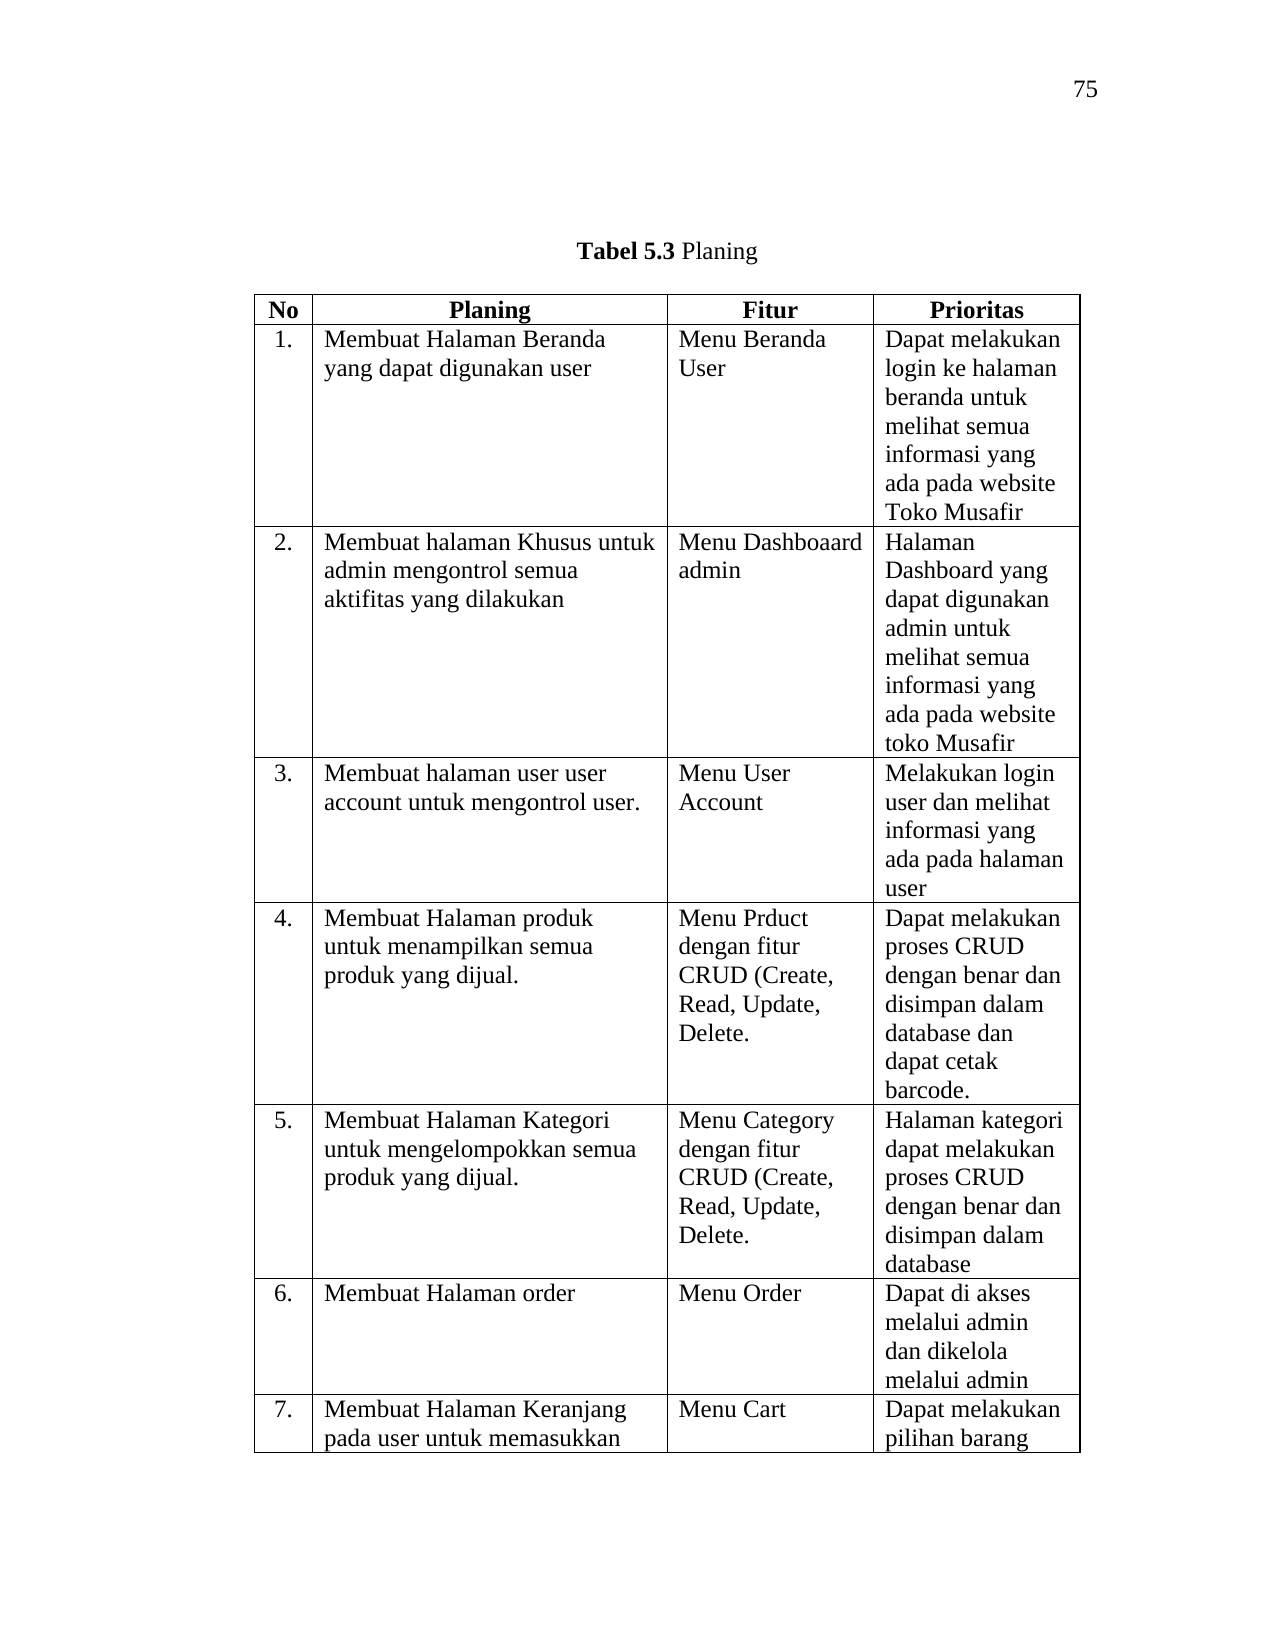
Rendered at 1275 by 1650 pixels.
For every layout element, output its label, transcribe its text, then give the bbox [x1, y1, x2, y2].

table_header Prioritas [874, 295, 1079, 323]
table_cell Halaman Dashboard yang dapat digunakan admin untuk melihat semua informasi yang ada pada website toko Musafir [874, 527, 1079, 757]
table_cell Menu Dashboaard admin [668, 527, 873, 757]
table_cell Membuat Halaman produk untuk menampilkan semua produk yang dijual. [313, 903, 667, 1104]
table_cell Membuat halaman user user account untuk mengontrol user. [313, 758, 667, 902]
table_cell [313, 1395, 667, 1452]
table_cell Membuat Halaman order [313, 1279, 667, 1393]
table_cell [874, 1395, 1079, 1452]
table_cell Menu Beranda User [668, 325, 873, 526]
table_cell Menu Category dengan fitur CRUD (Create, Read, Update, Delete. [668, 1105, 873, 1277]
table_cell Halaman kategori dapat melakukan proses CRUD dengan benar dan disimpan dalam database [874, 1105, 1079, 1277]
table_cell 3. [255, 758, 312, 902]
table_cell 6. [255, 1279, 312, 1393]
table_cell Melakukan login user dan melihat informasi yang ada pada halaman user [874, 758, 1079, 902]
table_cell 4. [255, 903, 312, 1104]
table_cell Menu Order [668, 1279, 873, 1393]
table_header Planing [313, 295, 667, 323]
table_cell Menu Prduct dengan fitur CRUD (Create, Read, Update, Delete. [668, 903, 873, 1104]
table_cell 2. [255, 527, 312, 757]
table_cell Menu Cart [668, 1395, 873, 1452]
table_cell Dapat melakukan proses CRUD dengan benar dan disimpan dalam database dan dapat cetak barcode. [874, 903, 1079, 1104]
table_cell Membuat Halaman Beranda yang dapat digunakan user [313, 325, 667, 526]
table_cell Membuat halaman Khusus untuk admin mengontrol semua aktifitas yang dilakukan [313, 527, 667, 757]
table_cell Membuat Halaman Kategori untuk mengelompokkan semua produk yang dijual. [313, 1105, 667, 1277]
text Tabel 5.3 Planing [236, 236, 1098, 265]
table_cell Dapat di akses melalui admin dan dikelola melalui admin [874, 1279, 1079, 1393]
table_cell Menu User Account [668, 758, 873, 902]
table_header Fitur [668, 295, 873, 323]
table_cell 7. [255, 1395, 312, 1452]
table_header No [255, 295, 312, 323]
table_cell 5. [255, 1105, 312, 1277]
table_cell Dapat melakukan login ke halaman beranda untuk melihat semua informasi yang ada pada website Toko Musafir [874, 325, 1079, 526]
table_cell 1. [255, 325, 312, 526]
